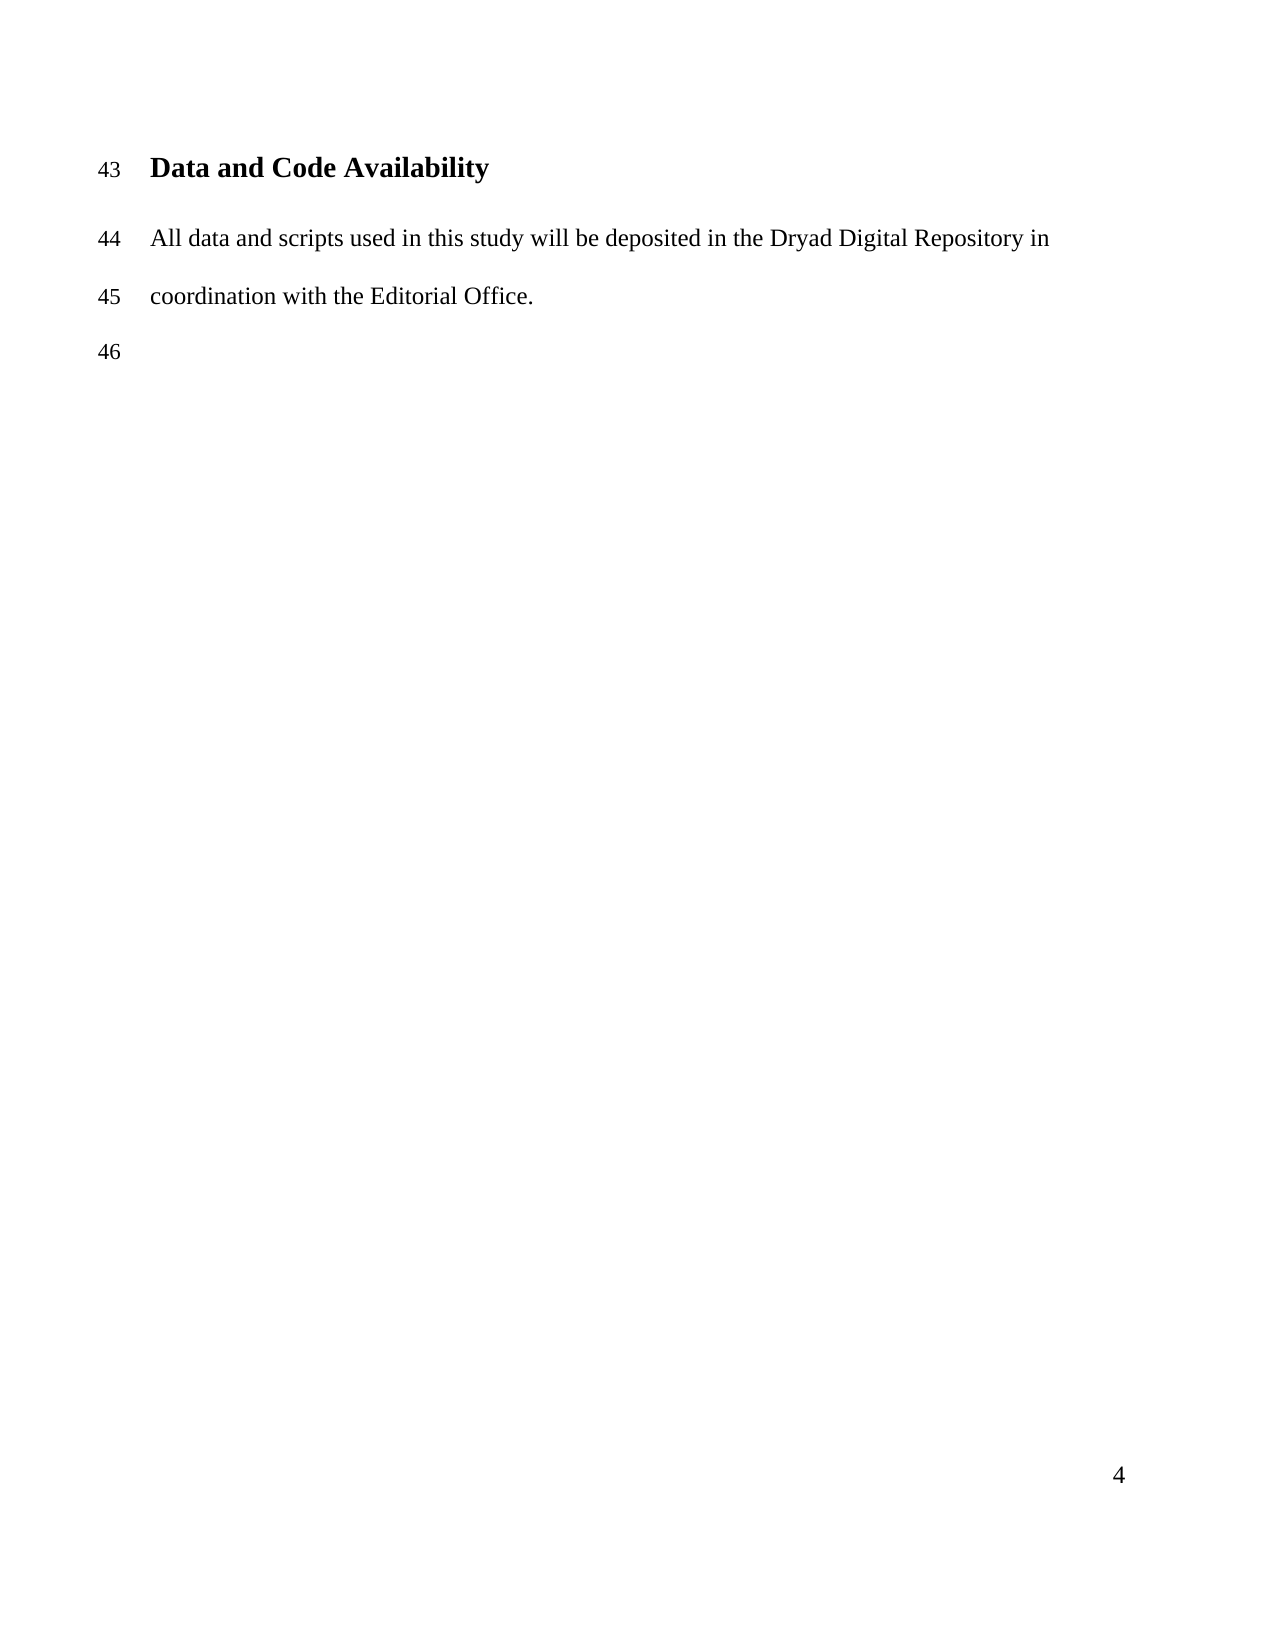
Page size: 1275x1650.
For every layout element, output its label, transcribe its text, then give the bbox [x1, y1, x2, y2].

text All data and scripts used in this study will be deposited in the Dryad Digital Repository in coordination with the Editorial Office. [150, 223, 1125, 309]
subtitle Data and Code Availability [150, 150, 1125, 183]
